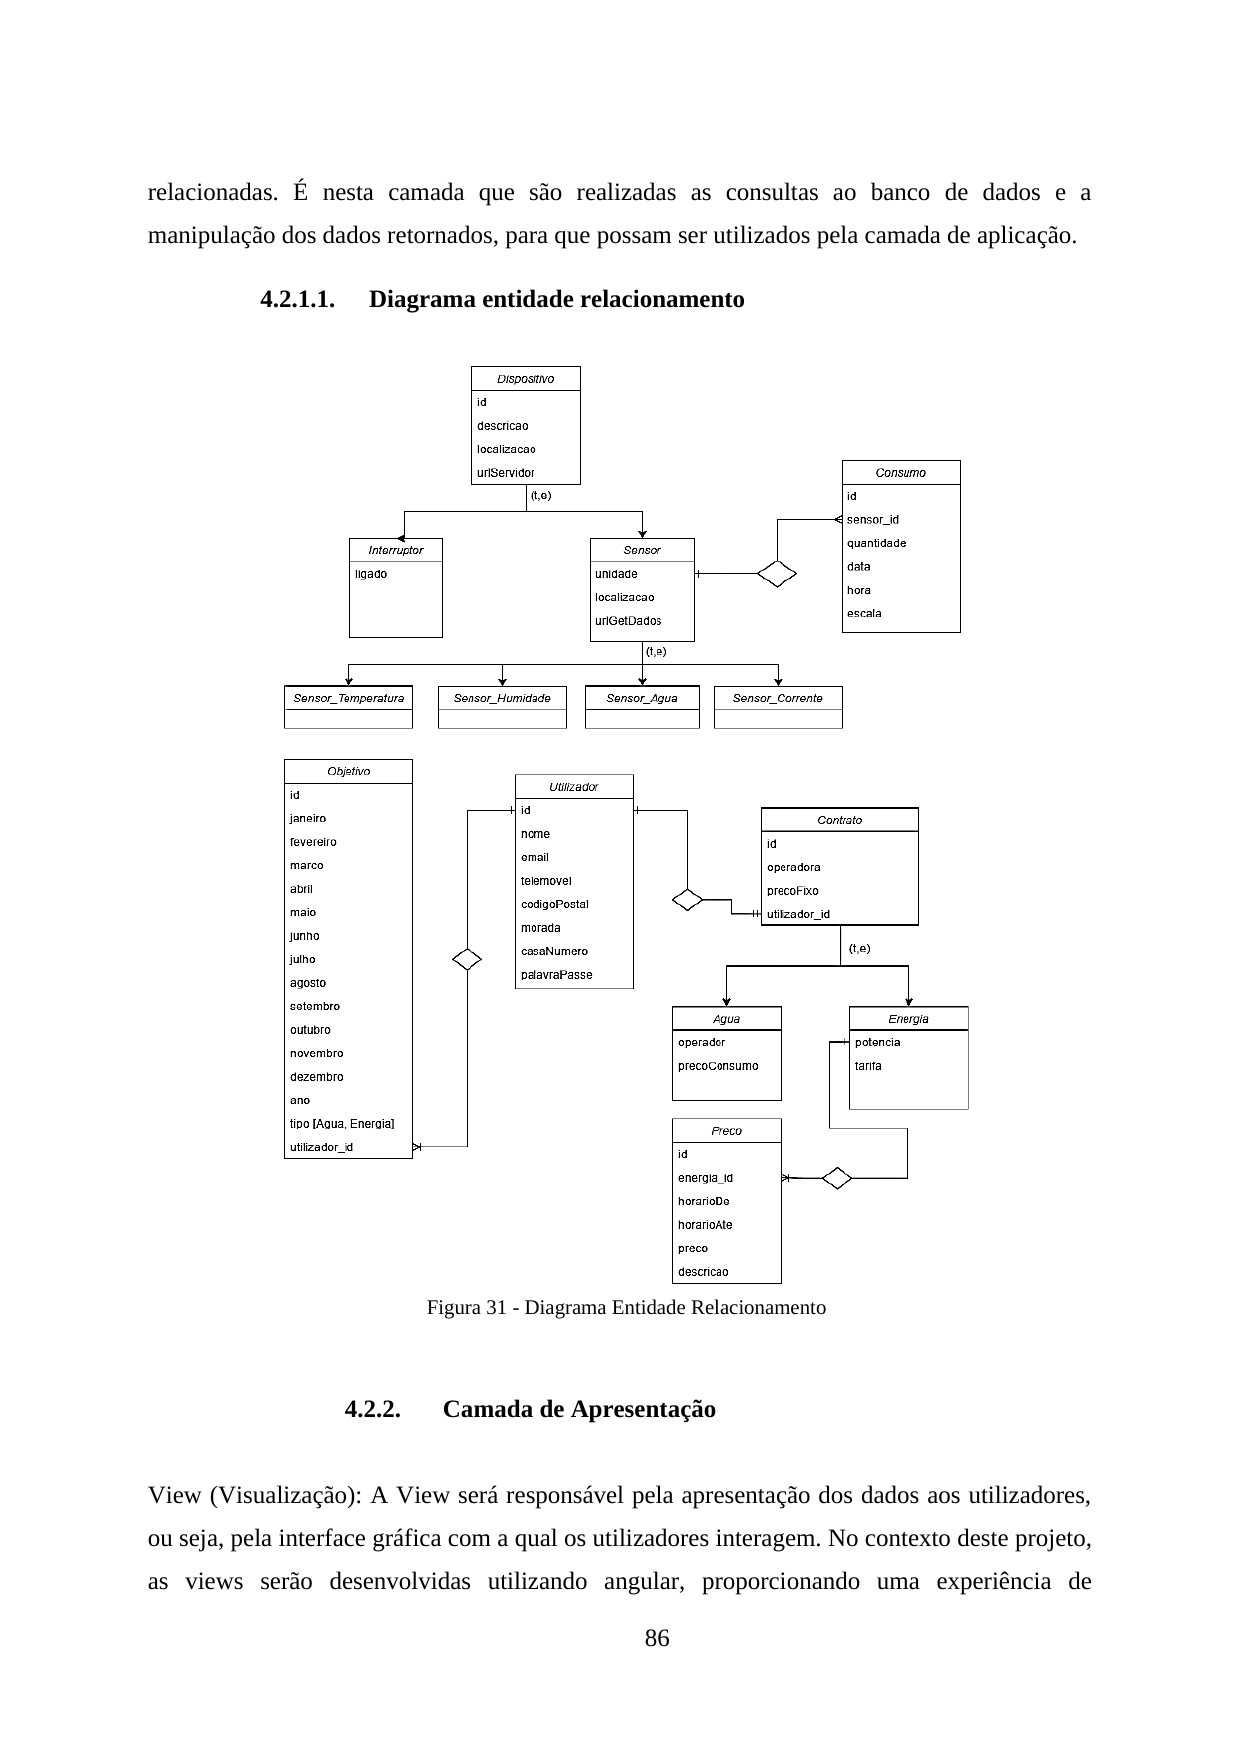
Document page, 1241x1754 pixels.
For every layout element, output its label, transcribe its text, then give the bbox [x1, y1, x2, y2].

text Camada de Apresentação [344, 1394, 1092, 1423]
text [148, 177, 1092, 249]
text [148, 1480, 1092, 1595]
text Diagrama entidade relacionamento [260, 284, 1092, 313]
picture [284, 366, 969, 1286]
